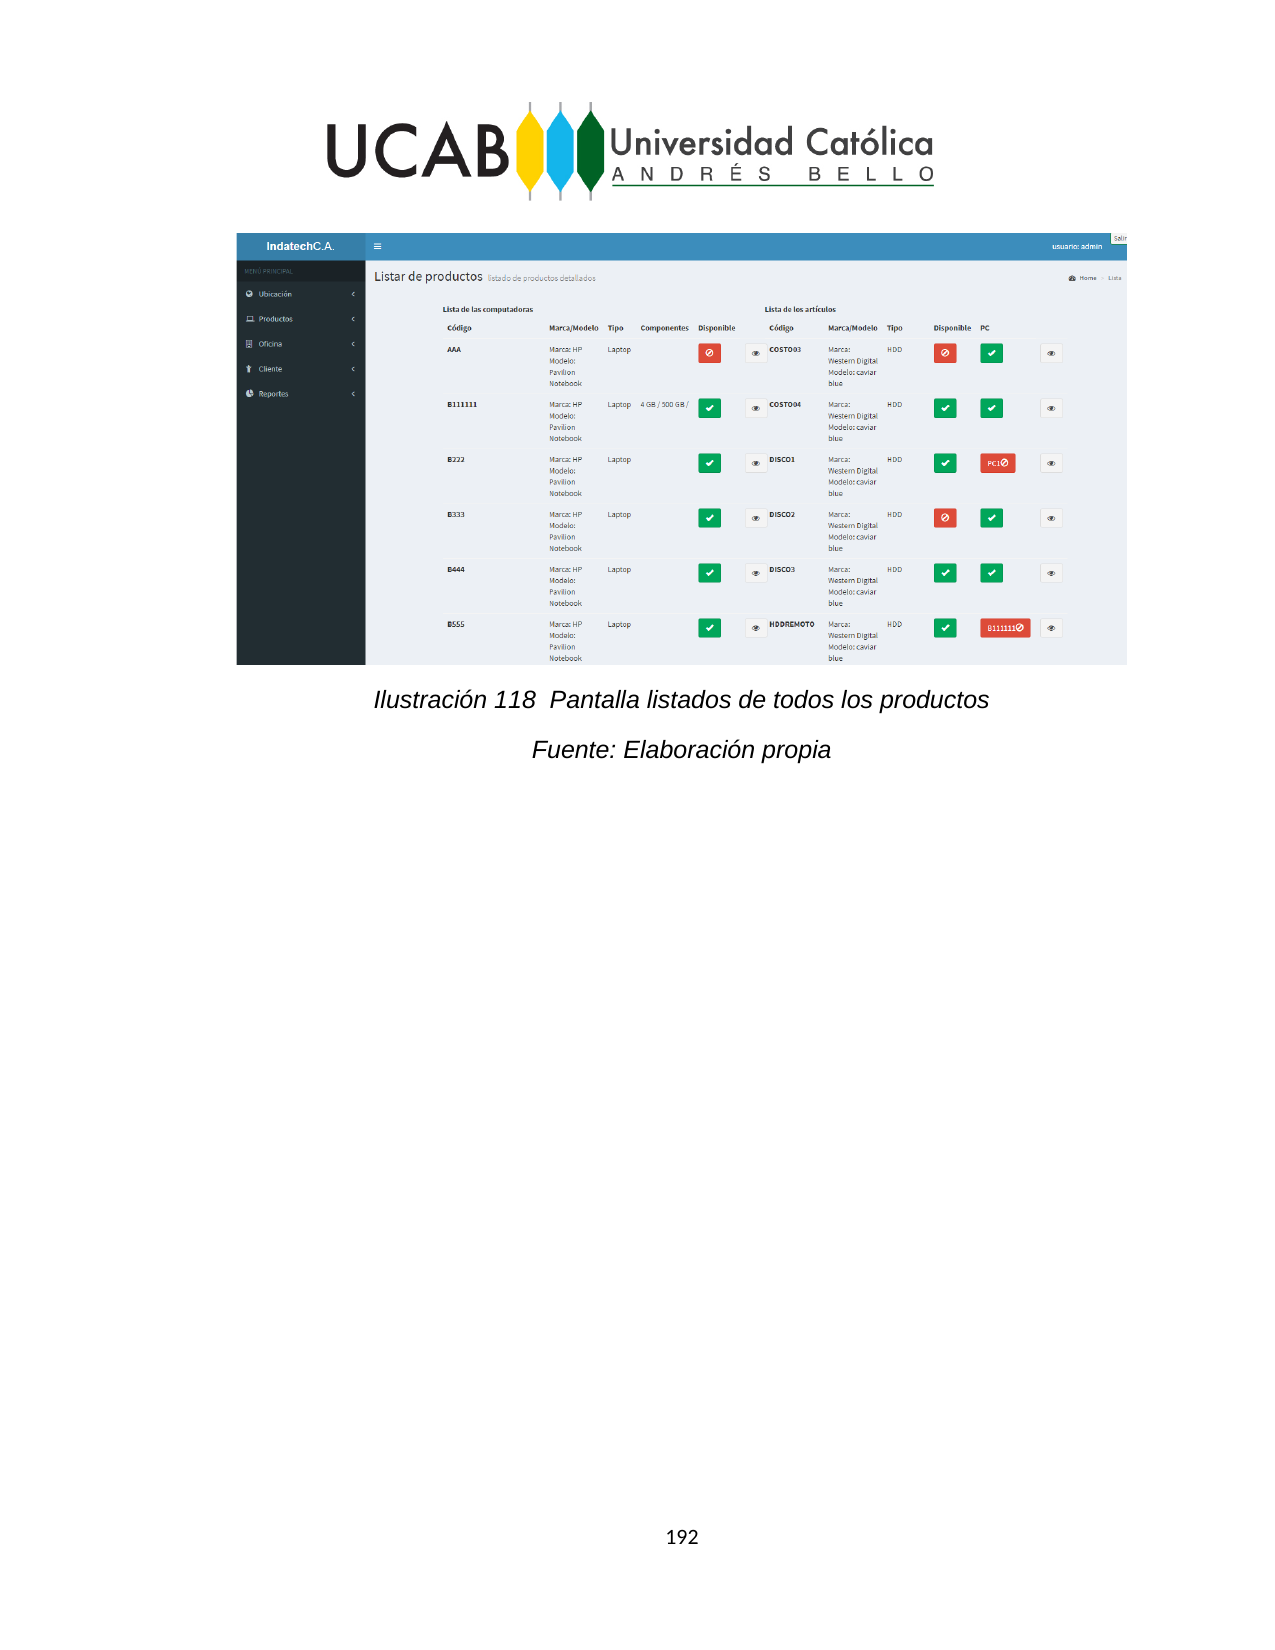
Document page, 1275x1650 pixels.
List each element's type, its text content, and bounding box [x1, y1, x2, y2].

text Fuente: Elaboración propia [236, 735, 1127, 763]
picture [327, 102, 934, 201]
text Ilustración 118 Pantalla listados de todos los productos [236, 685, 1127, 714]
picture [236, 233, 1127, 665]
